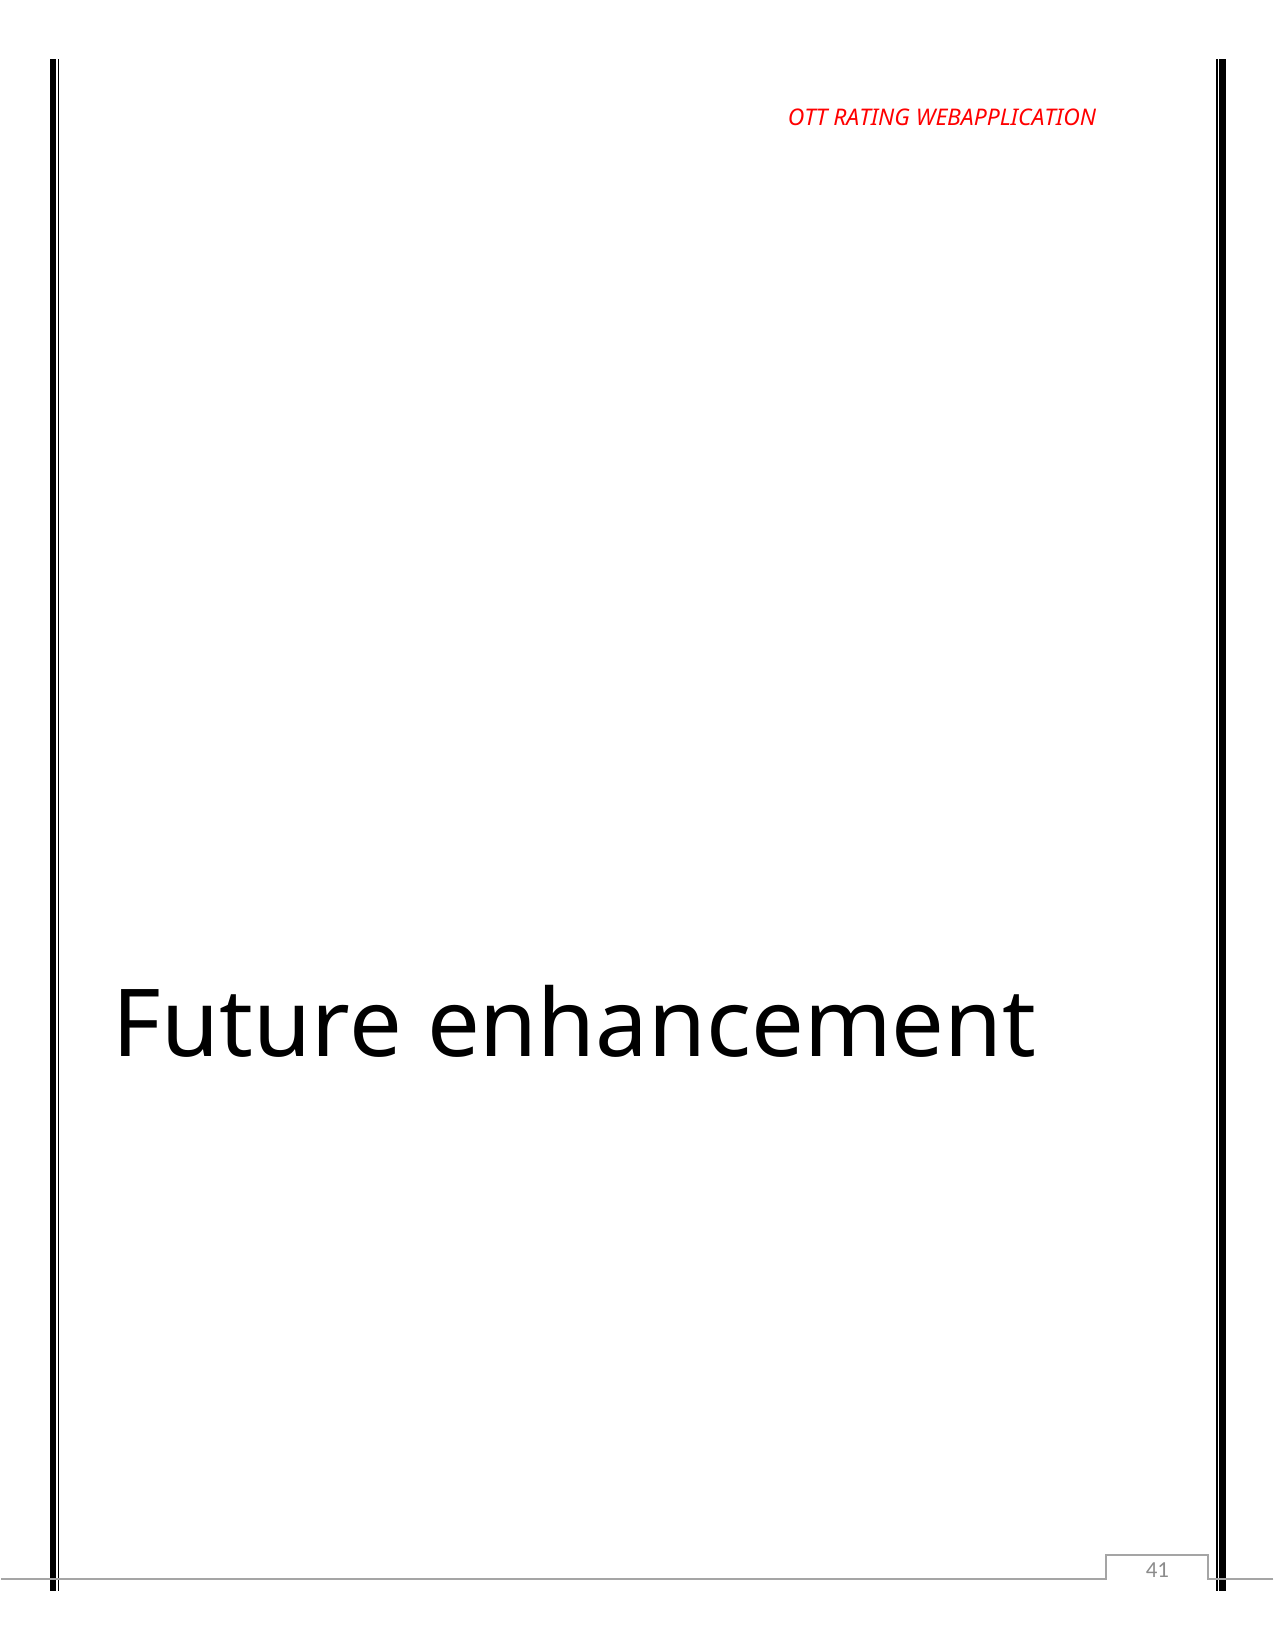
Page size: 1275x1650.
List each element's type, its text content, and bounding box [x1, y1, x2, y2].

text Future enhancement [113, 963, 1078, 1079]
